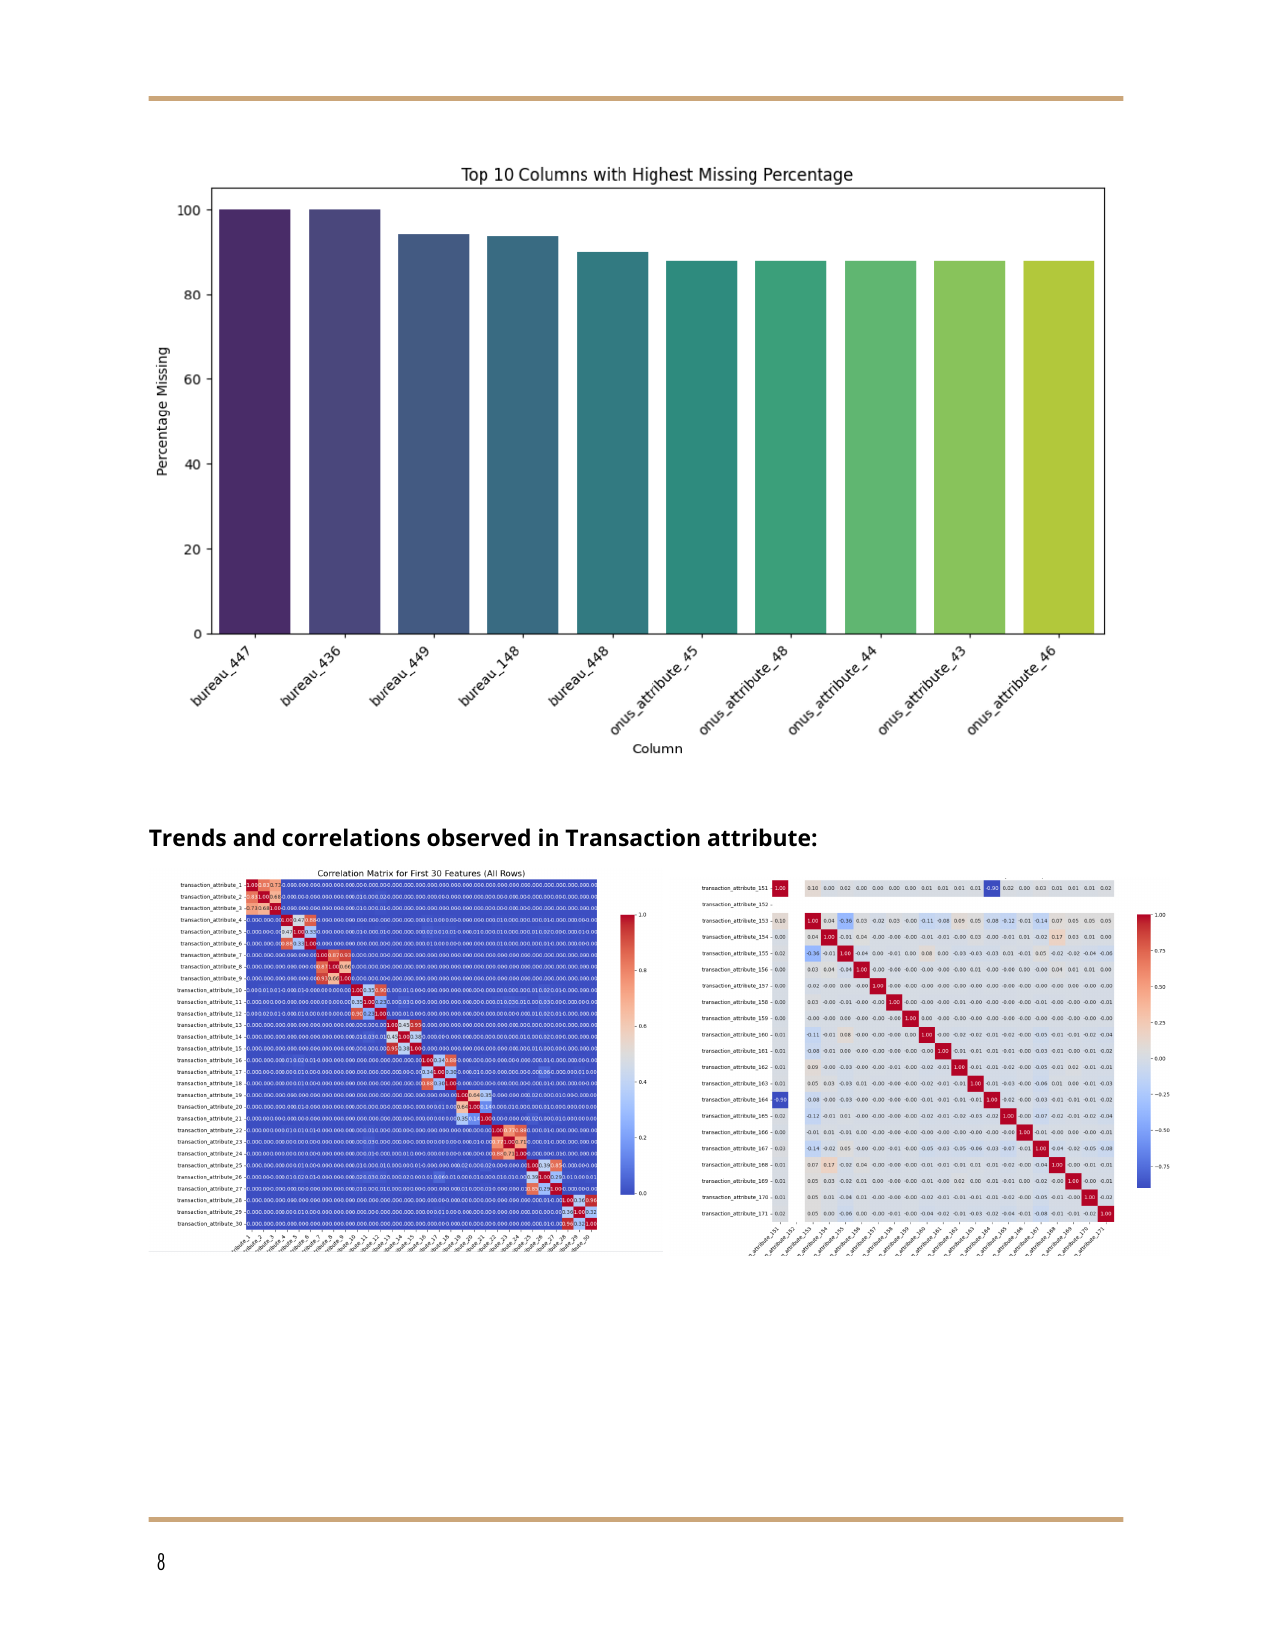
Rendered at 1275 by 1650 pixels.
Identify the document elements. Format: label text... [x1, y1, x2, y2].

picture [148, 868, 663, 1256]
picture [668, 877, 1171, 1256]
picture [148, 150, 1124, 786]
picture [148, 96, 1124, 101]
picture [148, 1517, 1124, 1522]
